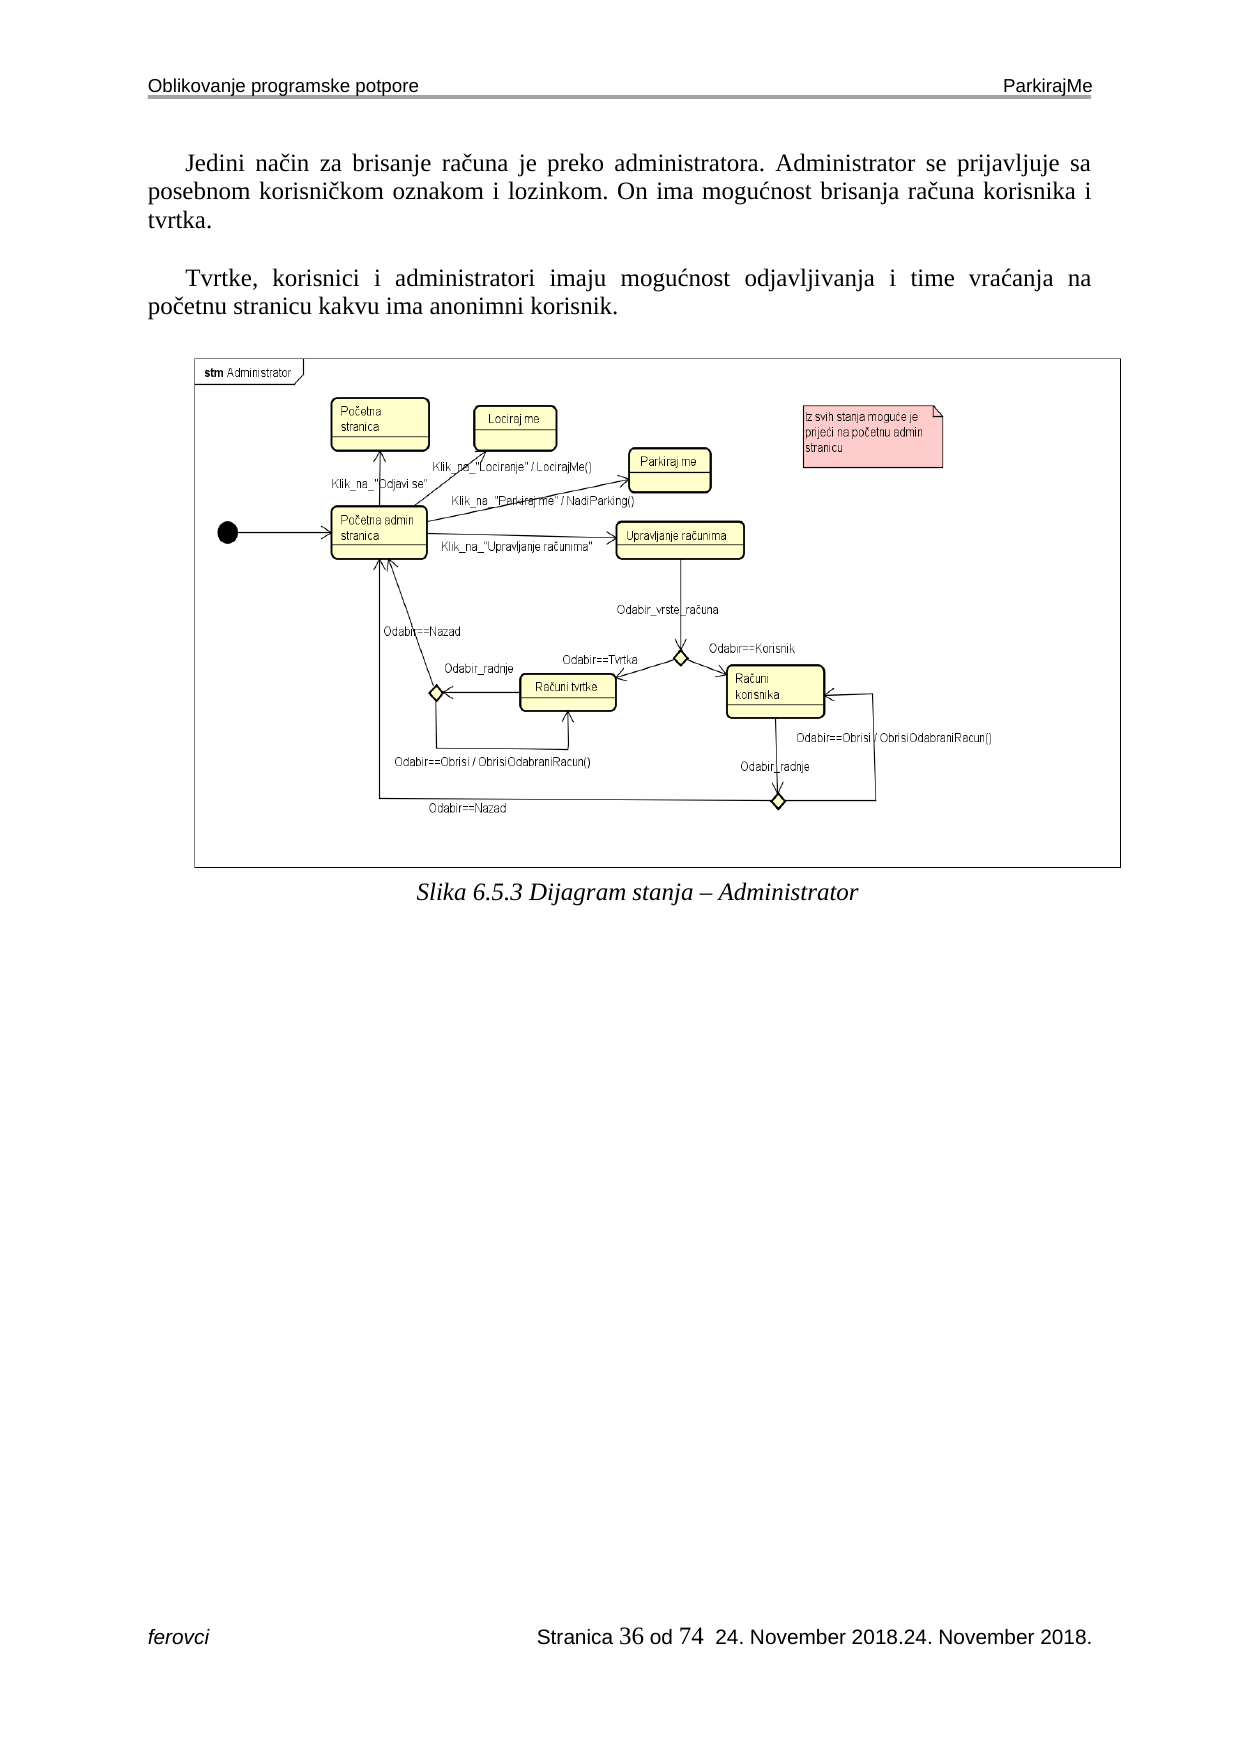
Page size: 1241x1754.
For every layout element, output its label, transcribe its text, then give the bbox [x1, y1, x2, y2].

text Slika 6.5.3 Dijagram stanja – Administrator [148, 877, 1093, 906]
text Jedini način za brisanje računa je preko administratora. Administrator se prijavljuje sa posebnom korisničkom oznakom i lozinkom. On ima mogućnost brisanja računa korisnika i tvrtka. [148, 148, 1093, 234]
picture [147, 95, 1092, 99]
picture [185, 348, 1129, 877]
text Tvrtke, korisnici i administratori imaju mogućnost odjavljivanja i time vraćanja na početnu stranicu kakvu ima anonimni korisnik. [148, 263, 1093, 320]
